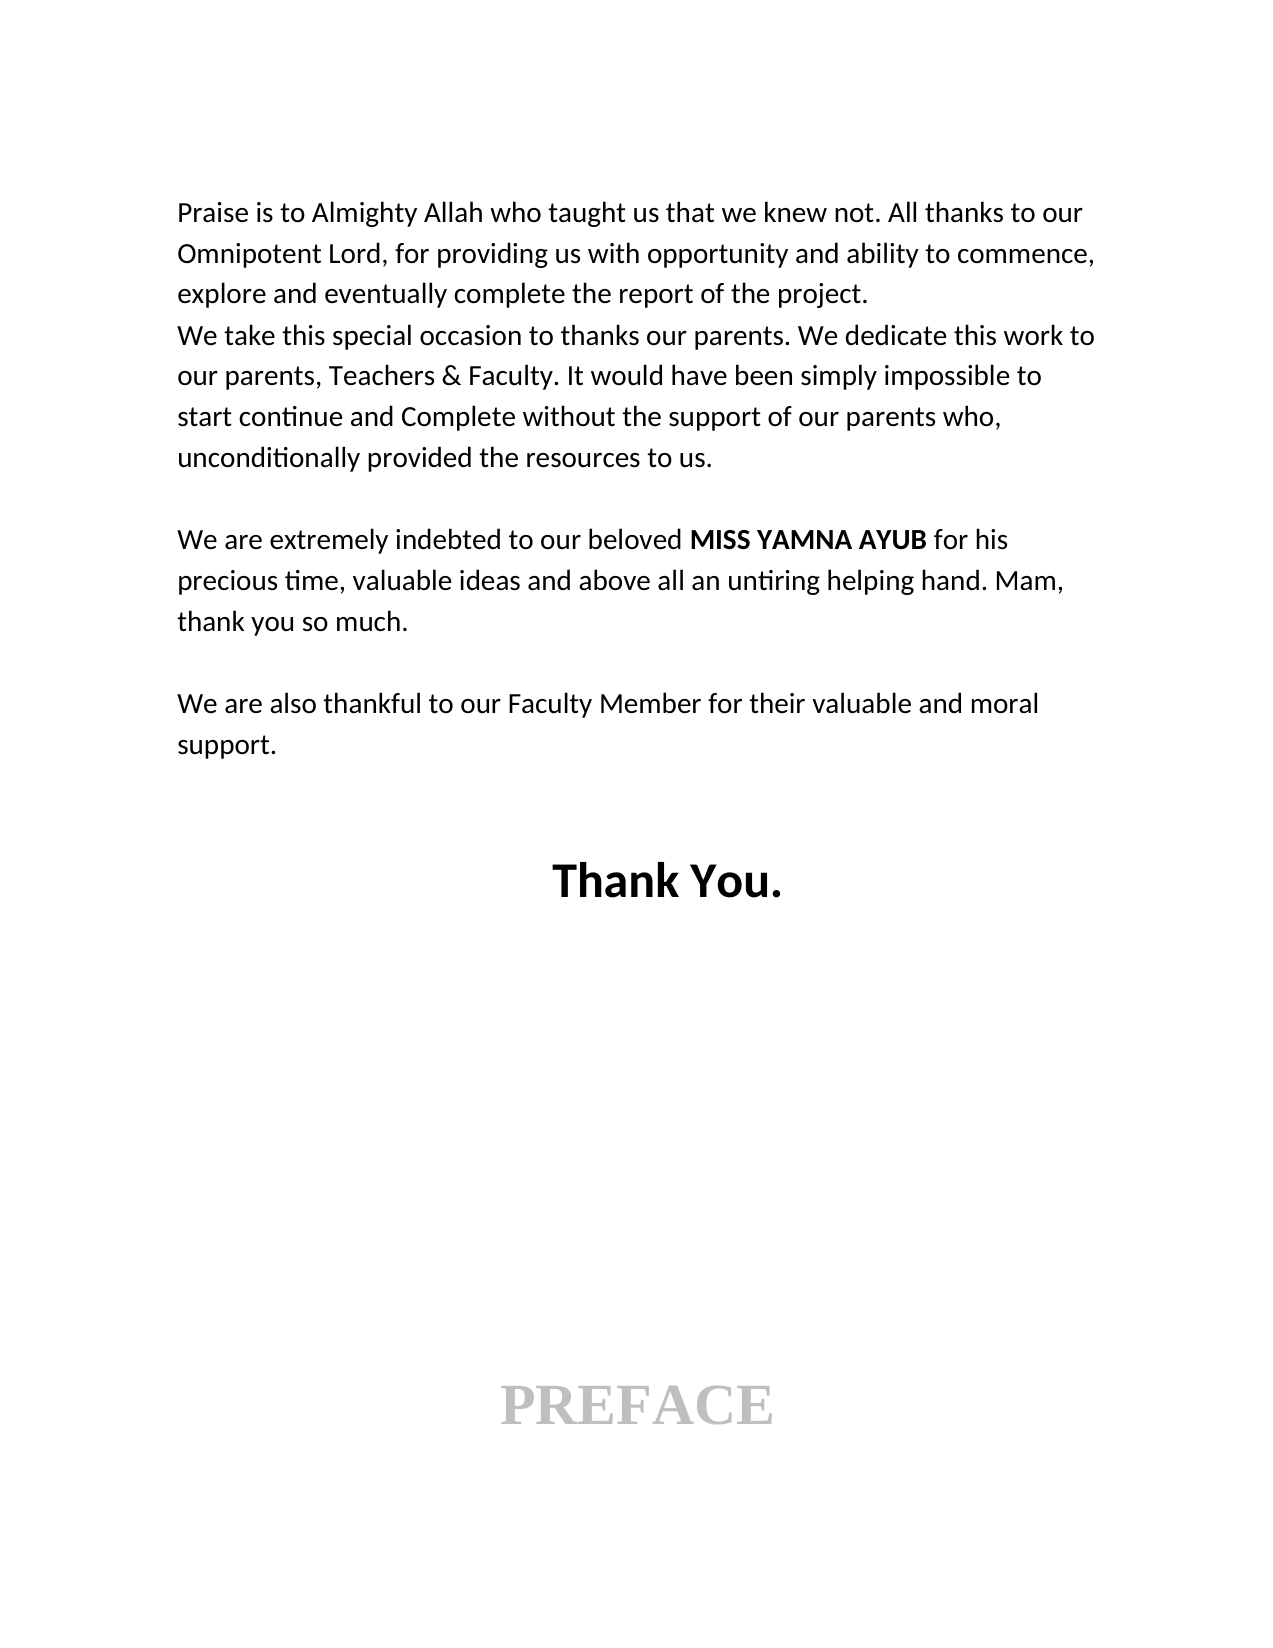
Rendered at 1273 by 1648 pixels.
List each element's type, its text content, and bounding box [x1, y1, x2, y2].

text We are extremely indebted to our beloved MISS YAMNA AYUB for his precious time, valuable ideas and above all an untiring helping hand. Mam, thank you so much. [177, 521, 1098, 639]
text We are also thankful to our Faculty Member for their valuable and moral support. [177, 685, 1098, 762]
text Thank You. [552, 849, 1098, 910]
text PREFACE [177, 1370, 1098, 1437]
text We take this special occasion to thanks our parents. We dedicate this work to our parents, Teachers & Faculty. It would have been simply impossible to start continue and Complete without the support of our parents who, unconditionally provided the resources to us. [177, 317, 1098, 475]
text Praise is to Almighty Allah who taught us that we knew not. All thanks to our Omnipotent Lord, for providing us with opportunity and ability to commence, explore and eventually complete the report of the project. [177, 194, 1098, 311]
